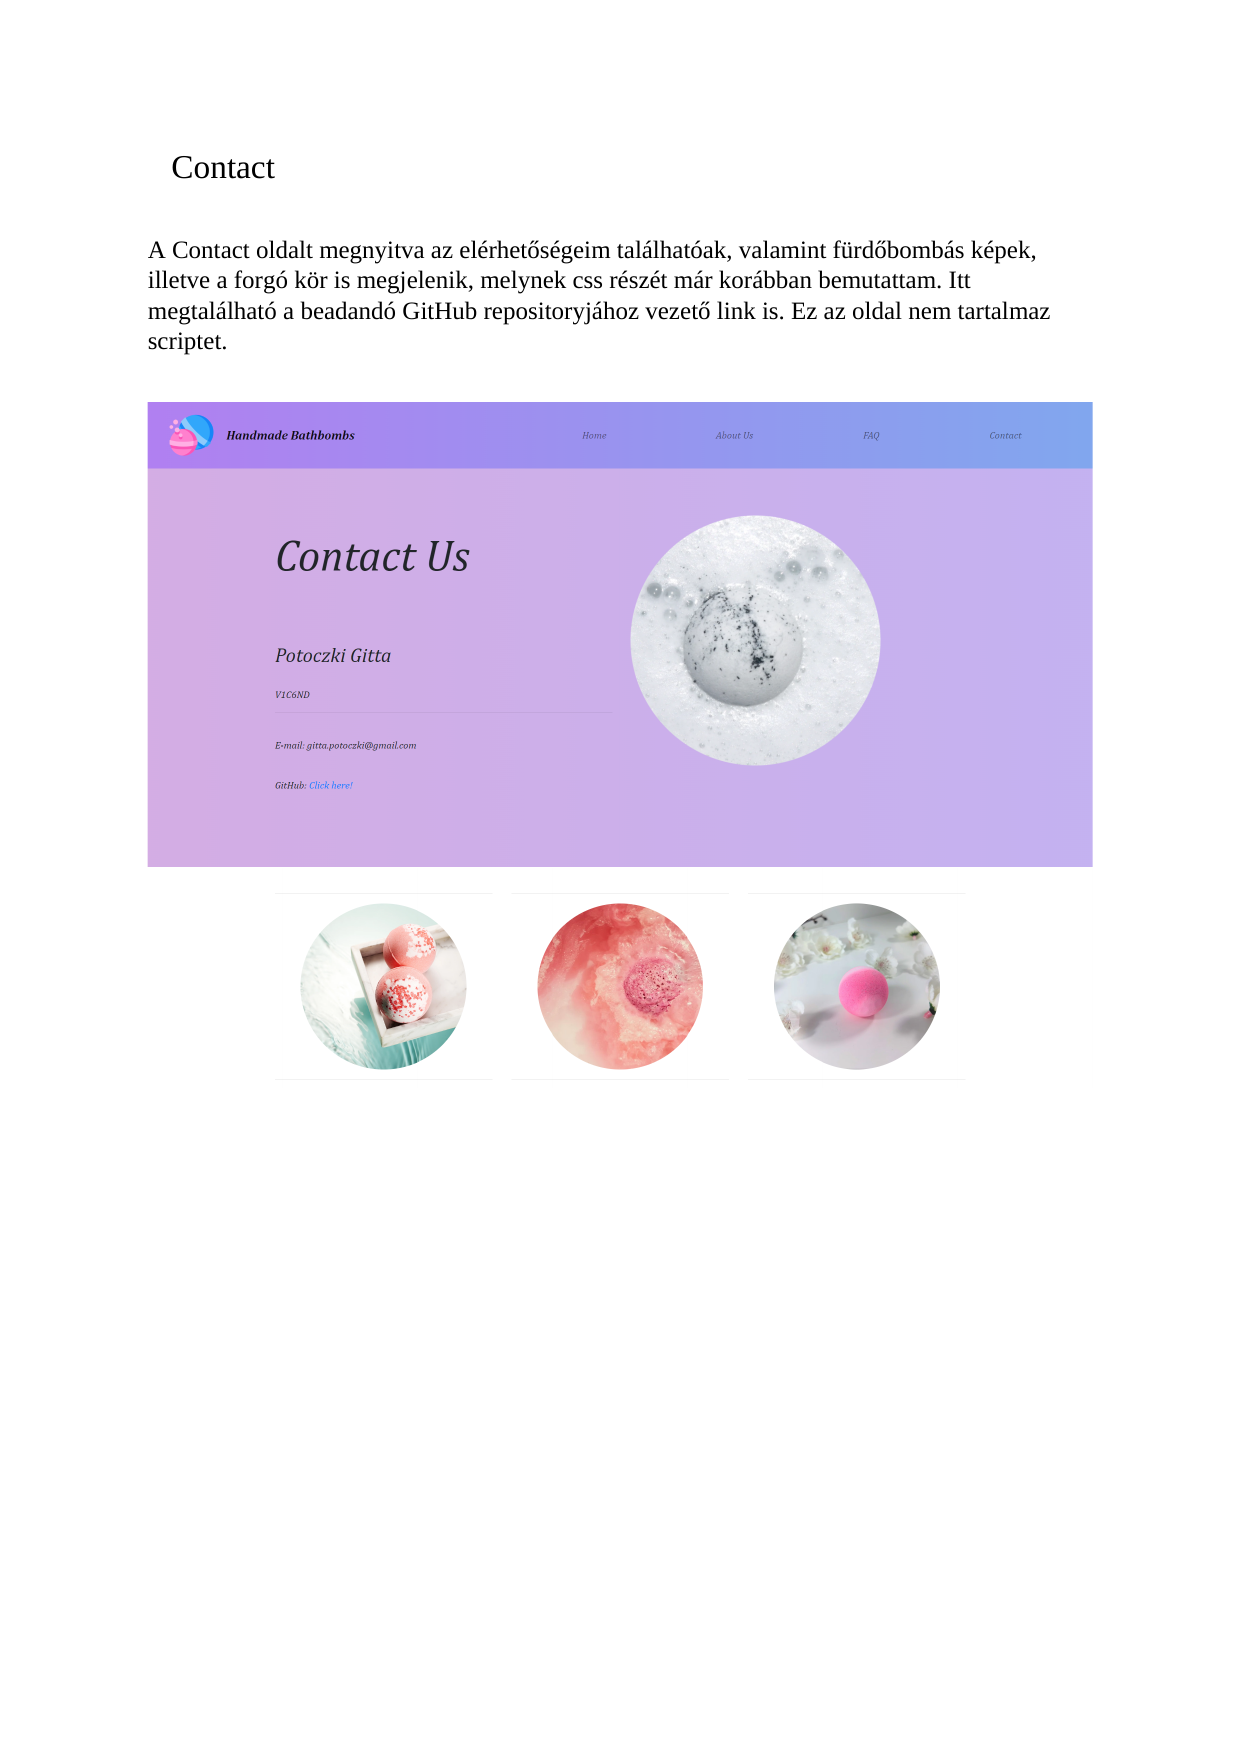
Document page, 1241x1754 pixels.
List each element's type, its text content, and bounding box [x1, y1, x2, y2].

picture [147, 402, 1093, 867]
picture [147, 868, 1093, 1088]
subtitle Contact [171, 148, 1093, 186]
text A Contact oldalt megnyitva az elérhetőségeim találhatóak, valamint fürdőbombás képek, illetve a forgó kör is megjelenik, melynek css részét már korábban bemutattam. Itt megtalálható a beadandó GitHub repositoryjához vezető link is. Ez az oldal nem tartalmaz scriptet. [148, 236, 1093, 354]
